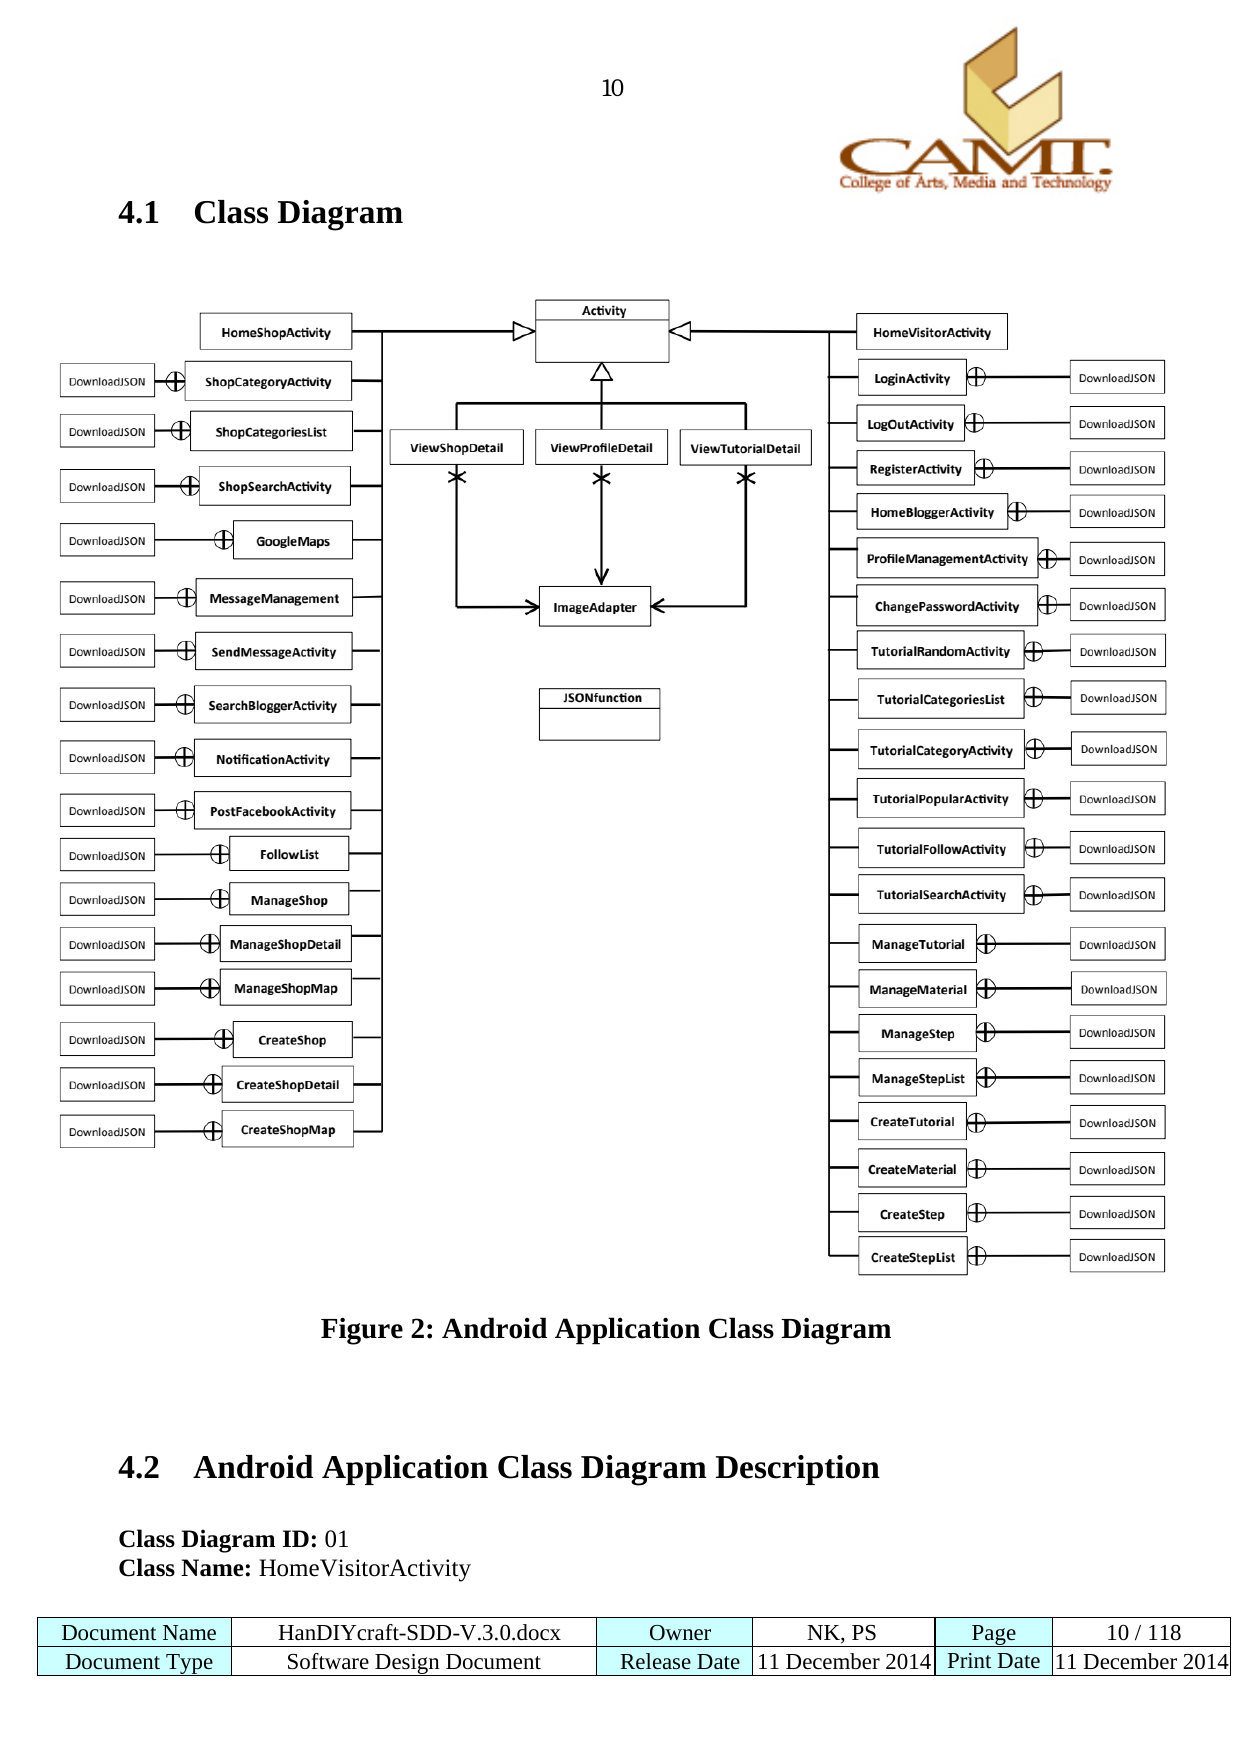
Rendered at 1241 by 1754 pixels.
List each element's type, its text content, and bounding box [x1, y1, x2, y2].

list Class Diagram [118, 192, 1108, 230]
text Class Diagram ID: 01 [118, 1524, 1108, 1553]
text Class Name: HomeVisitorActivity [118, 1553, 1108, 1582]
list Android Application Class Diagram Description [118, 1447, 1108, 1486]
picture [755, 18, 1221, 207]
